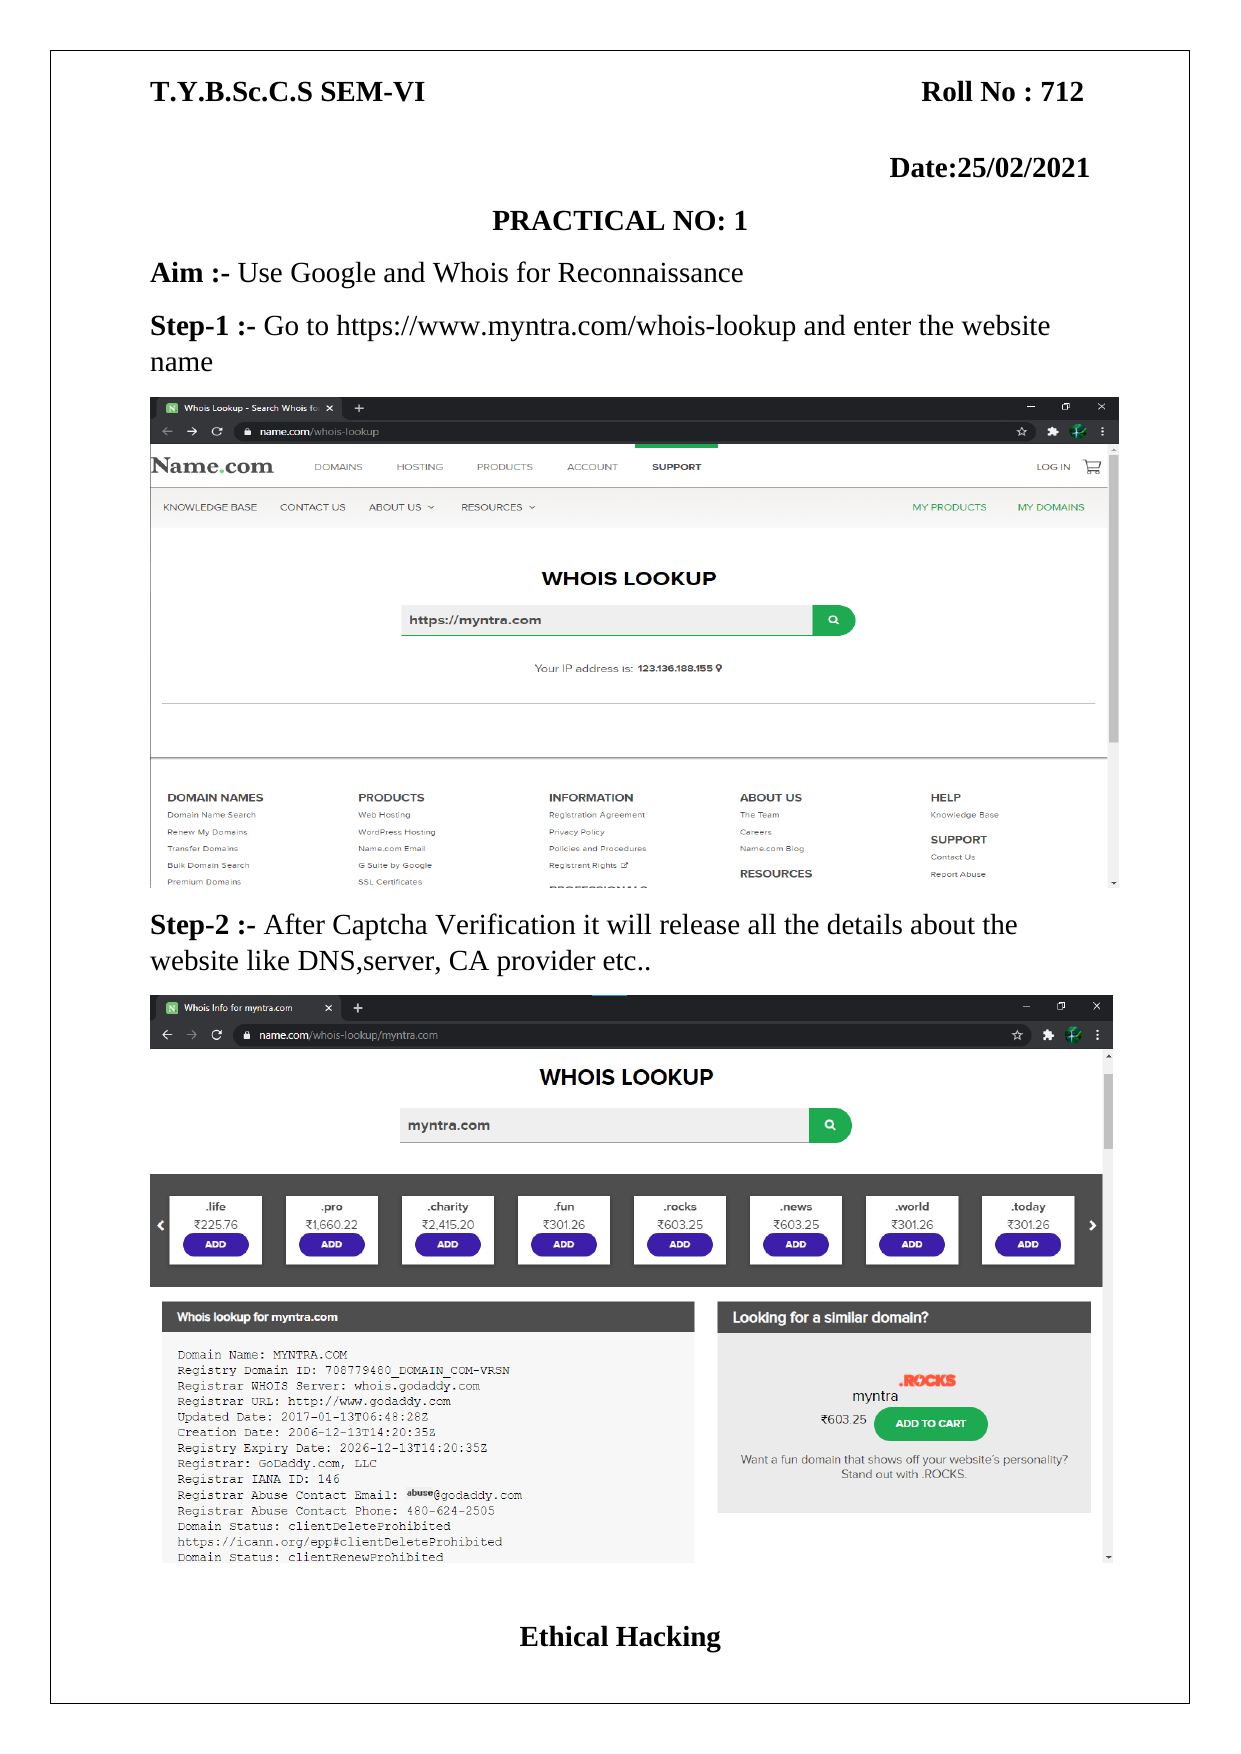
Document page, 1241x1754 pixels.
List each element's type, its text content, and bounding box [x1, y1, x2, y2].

text Date:25/02/2021 [150, 150, 1090, 183]
text Step-1 :- Go to https://www.myntra.com/whois-lookup and enter the website name [150, 308, 1090, 378]
picture [150, 397, 1119, 888]
picture [150, 995, 1113, 1563]
text Step-2 :- After Captcha Verification it will release all the details about the website like DNS,server, CA provider etc.. [150, 907, 1090, 977]
text PRACTICAL NO: 1 [150, 203, 1090, 236]
text Aim :- Use Google and Whois for Reconnaissance [150, 256, 1090, 289]
